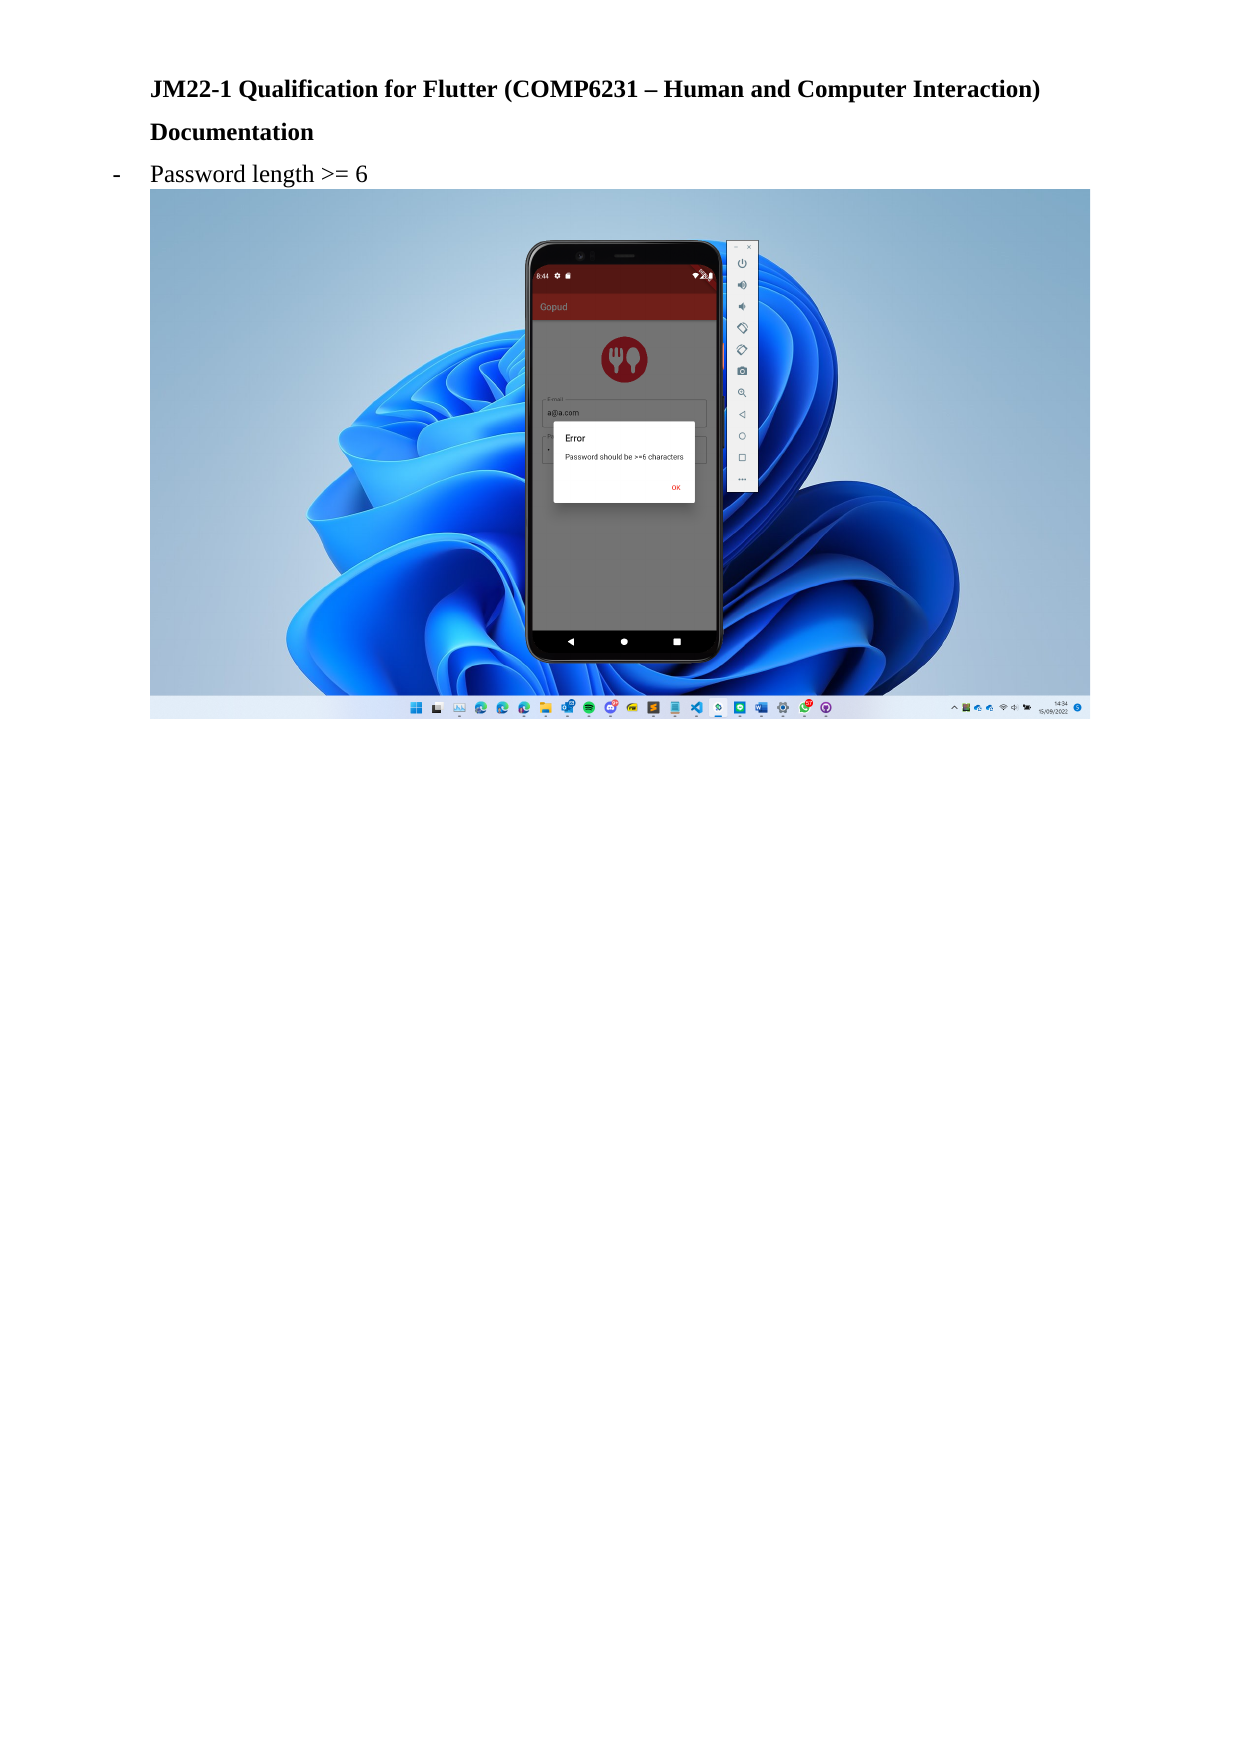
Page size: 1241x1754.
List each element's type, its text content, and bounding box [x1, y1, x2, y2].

picture [150, 189, 1091, 719]
list Password length >= 6 [112, 159, 1090, 187]
